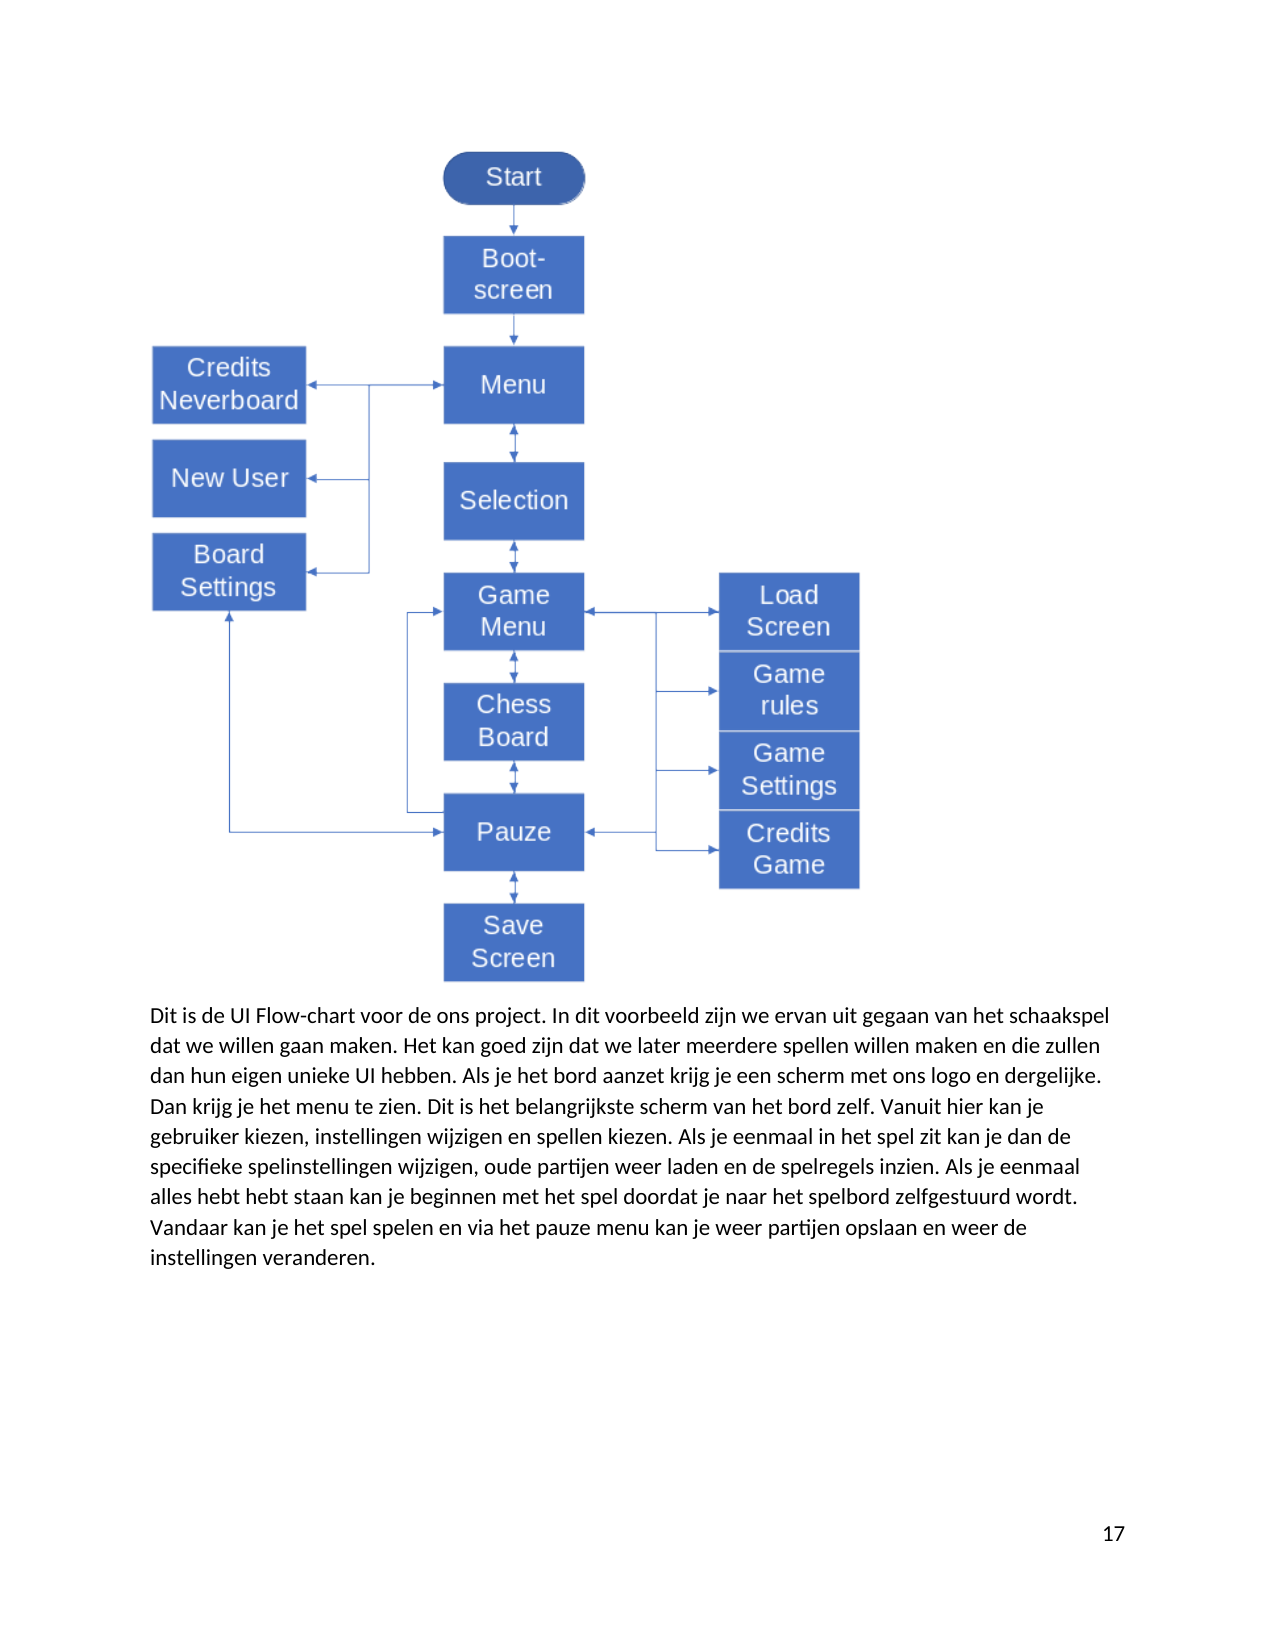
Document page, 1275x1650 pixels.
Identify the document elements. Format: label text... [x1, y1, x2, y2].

text Dit is de UI Flow-chart voor de ons project. In dit voorbeeld zijn we ervan uit gegaan van het schaakspel dat we willen gaan maken. Het kan goed zijn dat we later meerdere spellen willen maken en die zullen dan hun eigen unieke UI hebben. Als je het bord aanzet krijg je een scherm met ons logo en dergelijke. Dan krijg je het menu te zien. Dit is het belangrijkste scherm van het bord zelf. Vanuit hier kan je gebruiker kiezen, instellingen wijzigen en spellen kiezen. Als je eenmaal in het spel zit kan je dan de specifieke spelinstellingen wijzigen, oude partijen weer laden en de spelregels inzien. Als je eenmaal alles hebt hebt staan kan je beginnen met het spel doordat je naar het spelbord zelfgestuurd wordt. Vandaar kan je het spel spelen en via het pauze menu kan je weer partijen opslaan en weer de instellingen veranderen. [150, 1001, 1125, 1271]
